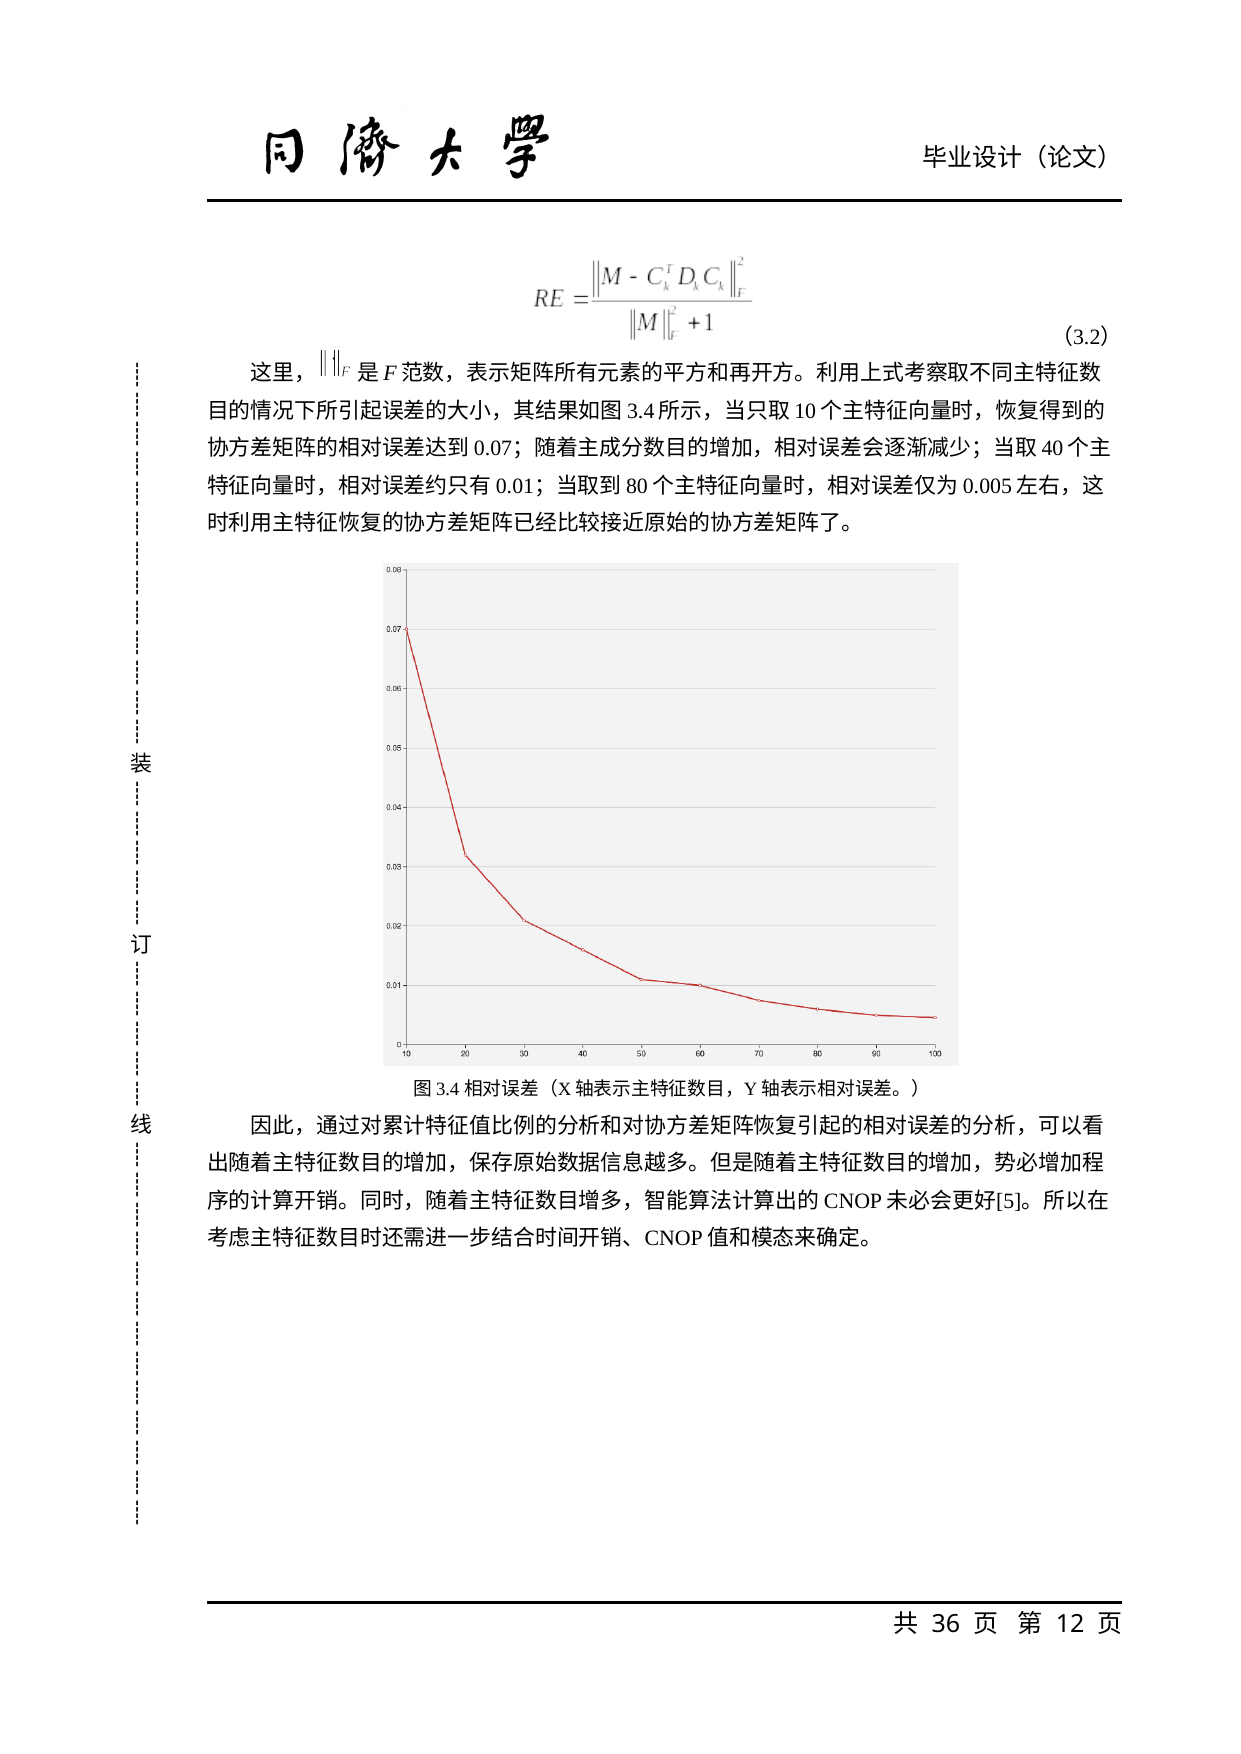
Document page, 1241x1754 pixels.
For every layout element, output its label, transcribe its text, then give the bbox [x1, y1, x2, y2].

picture [244, 106, 567, 185]
text （3.2） [207, 251, 1122, 351]
text 因此，通过对累计特征值比例的分析和对协方差矩阵恢复引起的相对误差的分析，可以看出随着主特征数目的增加，保存原始数据信息越多。但是随着主特征数目的增加，势必增加程序的计算开销。同时，随着主特征数目增多，智能算法计算出的CNOP未必会更好[5]。所以在考虑主特征数目时还需进一步结合时间开销、CNOP值和模态来确定。 [207, 1103, 1122, 1253]
picture [383, 563, 959, 1066]
text 这里，是F范数，表示矩阵所有元素的平方和再开方。利用上式考察取不同主特征数目的情况下所引起误差的大小，其结果如图3.4所示，当只取10个主特征向量时，恢复得到的协方差矩阵的相对误差达到0.07；随着主成分数目的增加，相对误差会逐渐减少；当取40个主特征向量时，相对误差约只有0.01；当取到80个主特征向量时，相对误差仅为0.005左右，这时利用主特征恢复的协方差矩阵已经比较接近原始的协方差矩阵了。 [207, 351, 1122, 538]
